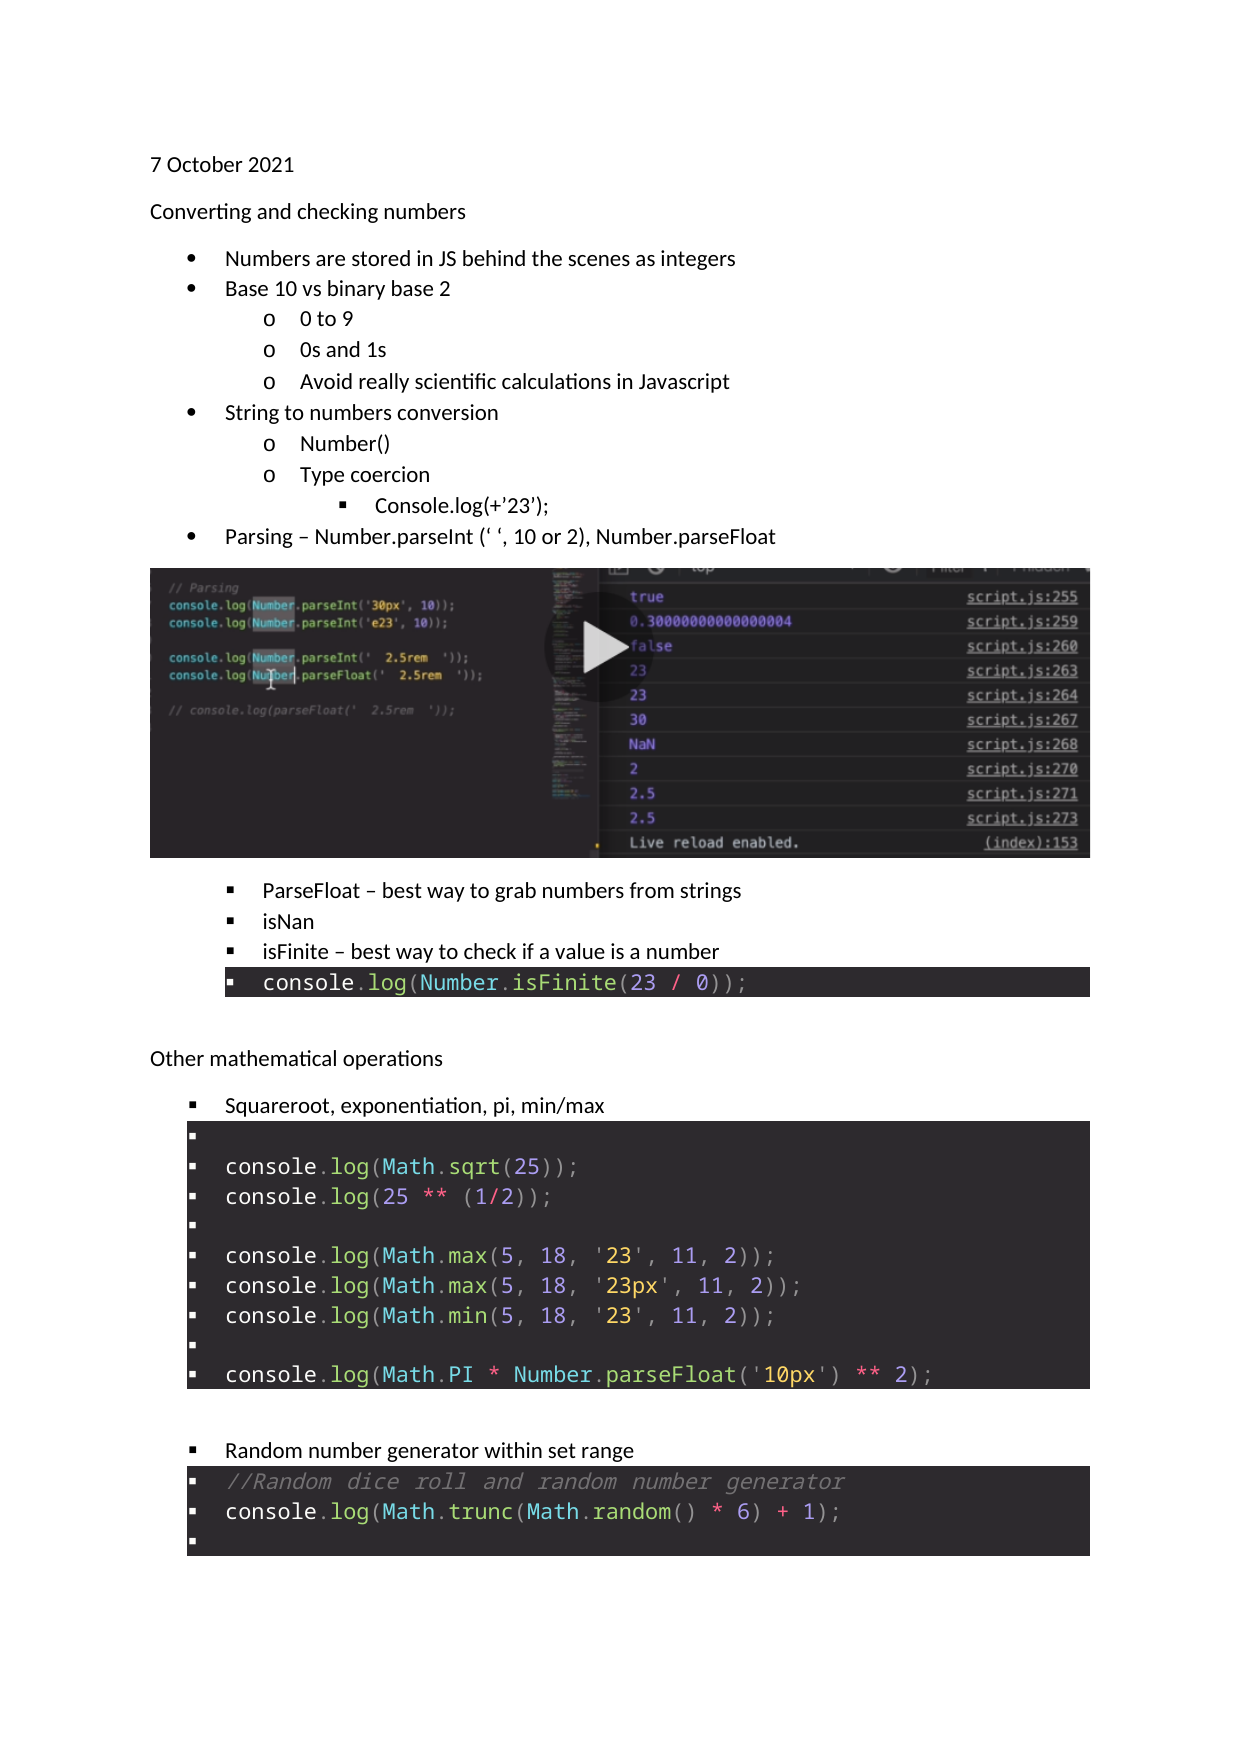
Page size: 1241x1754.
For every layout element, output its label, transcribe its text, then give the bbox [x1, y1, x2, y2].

list Base 10 vs binary base 2 [187, 274, 1090, 302]
list console.log(Math.sqrt(25)); [187, 1151, 1090, 1181]
list isFinite – best way to check if a value is a number [225, 937, 1090, 965]
list Random number generator within set range [187, 1436, 1090, 1464]
list isNan [225, 907, 1090, 935]
list Type coercion [262, 460, 1090, 489]
list console.log(Math.max(5, 18, '23', 11, 2)); [187, 1240, 1090, 1270]
list Number() [262, 429, 1090, 458]
list 0 to 9 [262, 304, 1090, 333]
list Parsing – Number.parseInt (‘ ‘, 10 or 2), Number.parseFloat [187, 522, 1090, 550]
list Numbers are stored in JS behind the scenes as integers [187, 244, 1090, 272]
text Other mathematical operations [150, 1044, 1090, 1072]
list console.log(Math.min(5, 18, '23', 11, 2)); [187, 1300, 1090, 1329]
list ParseFloat – best way to grab numbers from strings [225, 877, 1090, 905]
list Console.log(+’23’); [337, 492, 1090, 520]
list console.log(Number.isFinite(23 / 0)); [225, 967, 1090, 997]
list console.log(Math.PI * Number.parseFloat('10px') ** 2); [187, 1359, 1090, 1389]
picture [150, 568, 1091, 858]
list Avoid really scientific calculations in Javascript [262, 367, 1090, 396]
text 7 October 2021 [150, 150, 1090, 178]
list Squareroot, exponentiation, pi, min/max [187, 1091, 1090, 1119]
list 0s and 1s [262, 336, 1090, 365]
list console.log(25 ** (1/2)); [187, 1181, 1090, 1210]
list String to numbers conversion [187, 398, 1090, 427]
list //Random dice roll and random number generator [187, 1466, 1090, 1496]
text Converting and checking numbers [150, 197, 1090, 225]
list console.log(Math.max(5, 18, '23px', 11, 2)); [187, 1270, 1090, 1300]
list console.log(Math.trunc(Math.random() * 6) + 1); [187, 1496, 1090, 1526]
